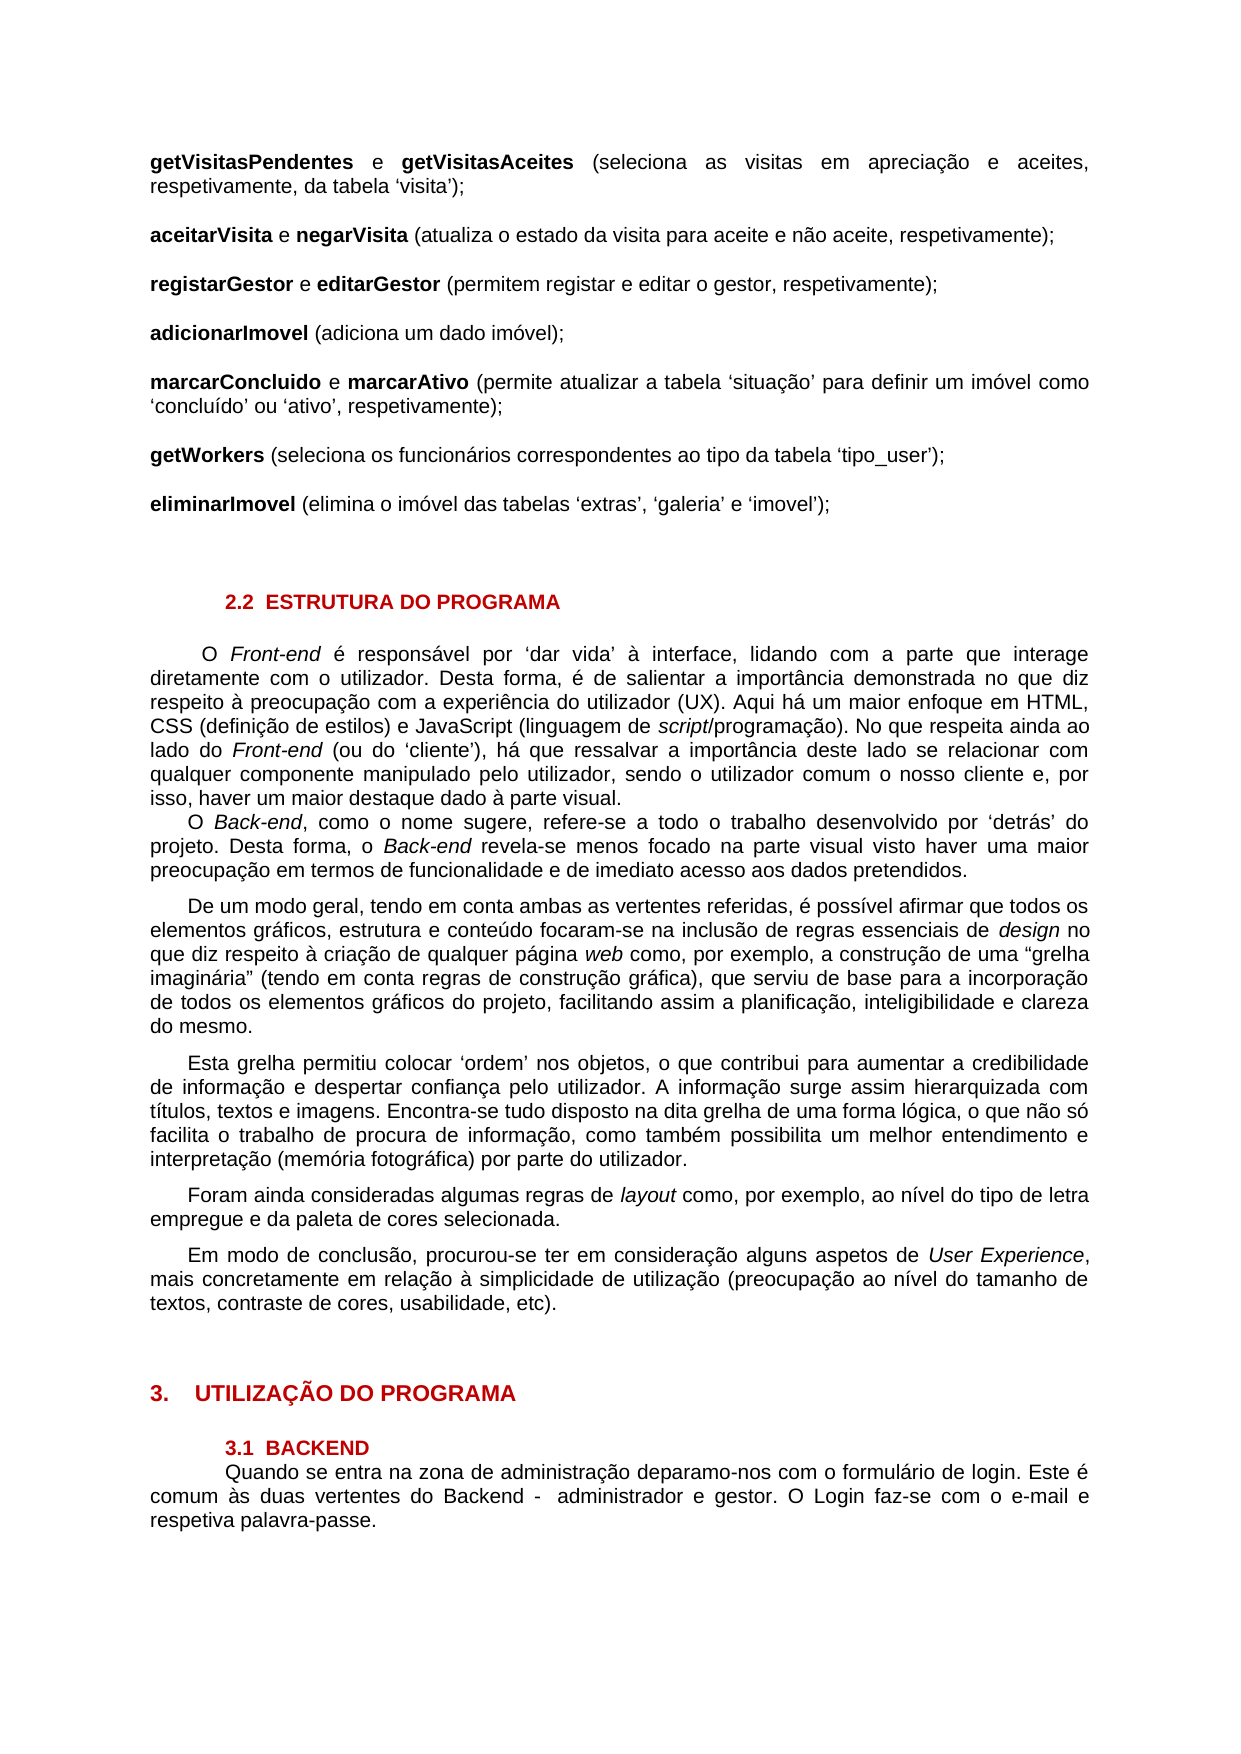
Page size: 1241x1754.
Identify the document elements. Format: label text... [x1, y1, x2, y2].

text eliminarImovel (elimina o imóvel das tabelas ‘extras’, ‘galeria’ e ‘imovel’); [150, 492, 1090, 516]
text O Front-end é responsável por ‘dar vida’ à interface, lidando com a parte que interage diretamente com o utilizador. Desta forma, é de salientar a importância demonstrada no que diz respeito à preocupação com a experiência do utilizador (UX). Aqui há um maior enfoque em HTML, CSS (definição de estilos) e JavaScript (linguagem de script/programação). No que respeita ainda ao lado do Front-end (ou do ‘cliente’), há que ressalvar a importância deste lado se relacionar com qualquer componente manipulado pelo utilizador, sendo o utilizador comum o nosso cliente e, por isso, haver um maior destaque dado à parte visual. [150, 642, 1090, 810]
text 2.2 ESTRUTURA DO PROGRAMA [225, 589, 1090, 613]
text getVisitasPendentes e getVisitasAceites (seleciona as visitas em apreciação e aceites, respetivamente, da tabela ‘visita’); [150, 150, 1090, 198]
text aceitarVisita e negarVisita (atualiza o estado da visita para aceite e não aceite, respetivamente); [150, 223, 1090, 247]
text Quando se entra na zona de administração deparamo-nos com o formulário de login. Este é comum às duas vertentes do Backend - administrador e gestor. O Login faz-se com o e-mail e respetiva palavra-passe. [150, 1459, 1090, 1531]
text 3. UTILIZAÇÃO DO PROGRAMA [150, 1380, 1090, 1407]
text registarGestor e editarGestor (permitem registar e editar o gestor, respetivamente); [150, 272, 1090, 296]
text adicionarImovel (adiciona um dado imóvel); [150, 321, 1090, 345]
text O Back-end, como o nome sugere, refere-se a todo o trabalho desenvolvido por ‘detrás’ do projeto. Desta forma, o Back-end revela-se menos focado na parte visual visto haver uma maior preocupação em termos de funcionalidade e de imediato acesso aos dados pretendidos. [150, 810, 1090, 882]
text Esta grelha permitiu colocar ‘ordem’ nos objetos, o que contribui para aumentar a credibilidade de informação e despertar confiança pelo utilizador. A informação surge assim hierarquizada com títulos, textos e imagens. Encontra-se tudo disposto na dita grelha de uma forma lógica, o que não só facilita o trabalho de procura de informação, como também possibilita um melhor entendimento e interpretação (memória fotográfica) por parte do utilizador. [150, 1051, 1090, 1170]
text 3.1 BACKEND [150, 1436, 1090, 1459]
text Em modo de conclusão, procurou-se ter em consideração alguns aspetos de User Experience, mais concretamente em relação à simplicidade de utilização (preocupação ao nível do tamanho de textos, contraste de cores, usabilidade, etc). [150, 1243, 1090, 1315]
text Foram ainda consideradas algumas regras de layout como, por exemplo, ao nível do tipo de letra empregue e da paleta de cores selecionada. [150, 1183, 1090, 1231]
text De um modo geral, tendo em conta ambas as vertentes referidas, é possível afirmar que todos os elementos gráficos, estrutura e conteúdo focaram-se na inclusão de regras essenciais de design no que diz respeito à criação de qualquer página web como, por exemplo, a construção de uma “grelha imaginária” (tendo em conta regras de construção gráfica), que serviu de base para a incorporação de todos os elementos gráficos do projeto, facilitando assim a planificação, inteligibilidade e clareza do mesmo. [150, 894, 1090, 1038]
text getWorkers (seleciona os funcionários correspondentes ao tipo da tabela ‘tipo_user’); [150, 443, 1090, 467]
text marcarConcluido e marcarAtivo (permite atualizar a tabela ‘situação’ para definir um imóvel como ‘concluído’ ou ‘ativo’, respetivamente); [150, 370, 1090, 418]
